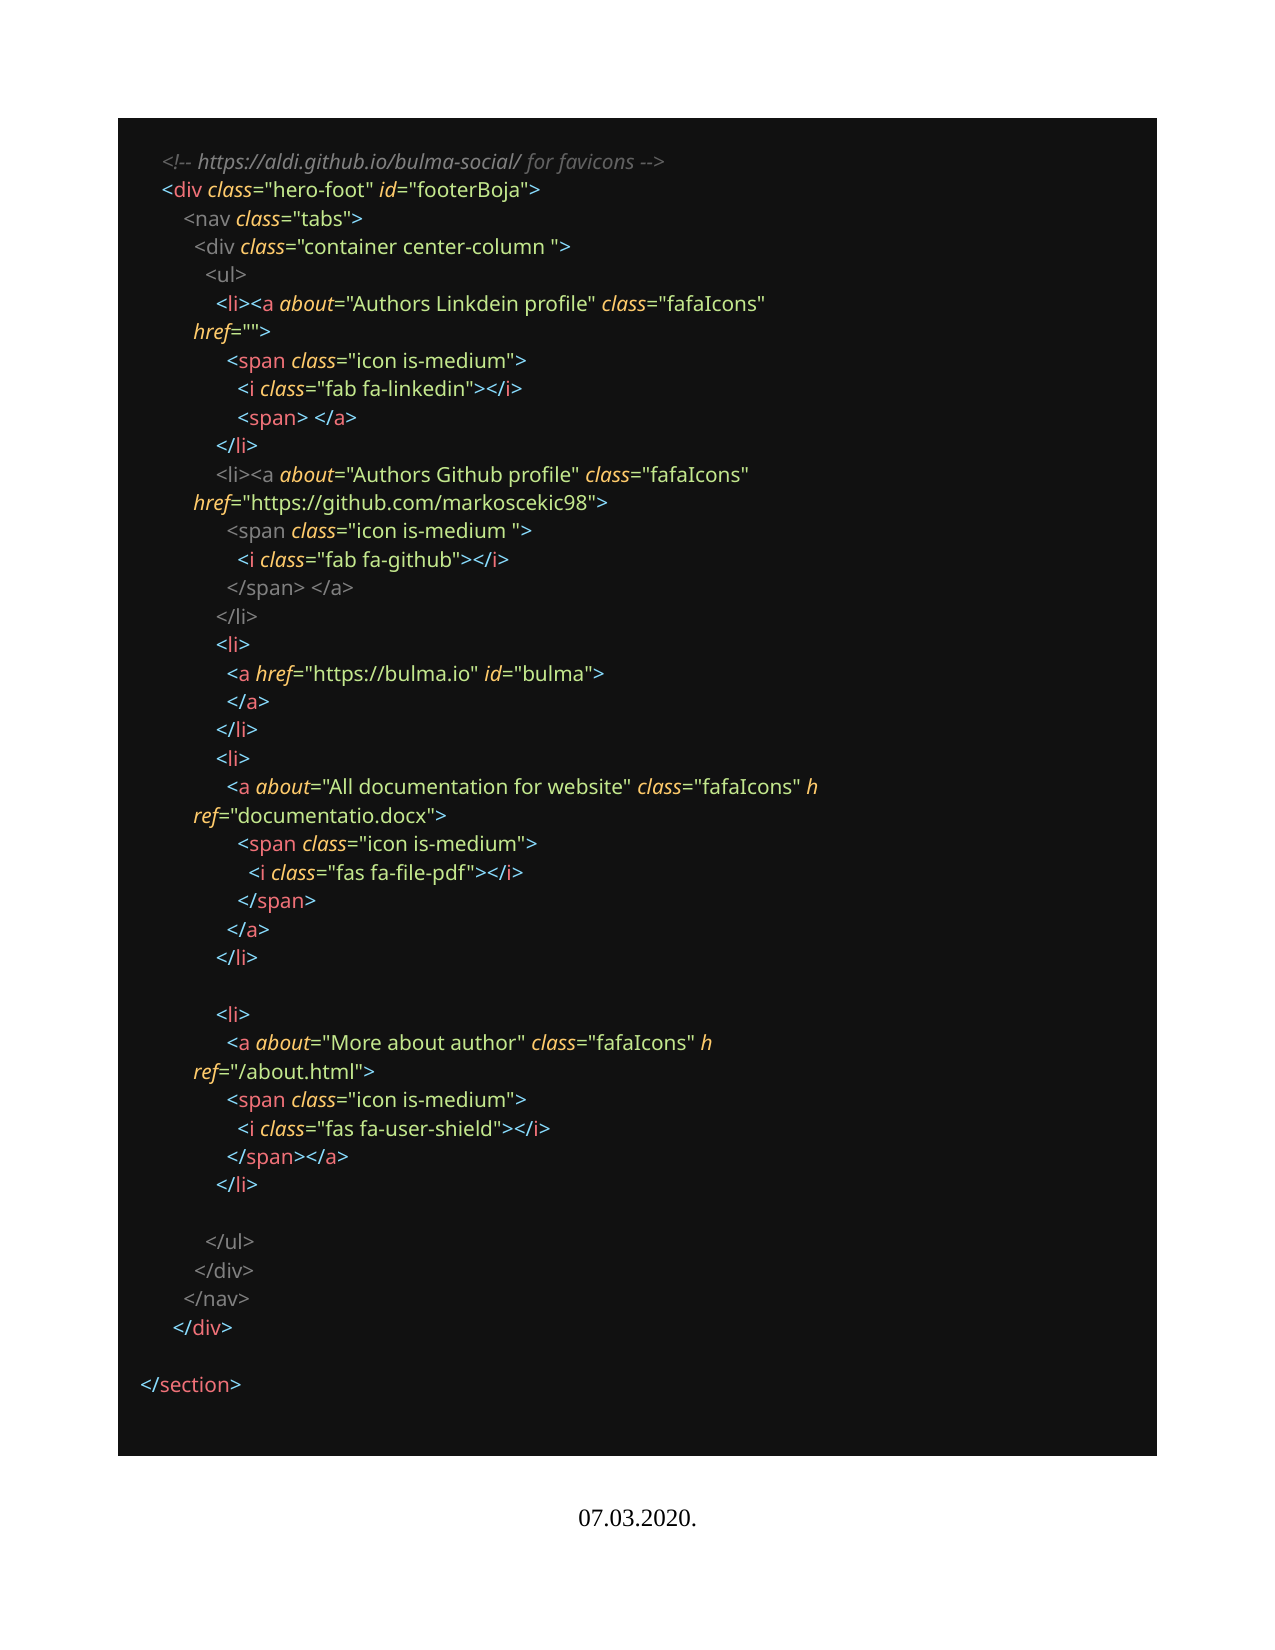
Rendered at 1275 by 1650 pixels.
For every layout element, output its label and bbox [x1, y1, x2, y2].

text [118, 118, 1157, 1456]
